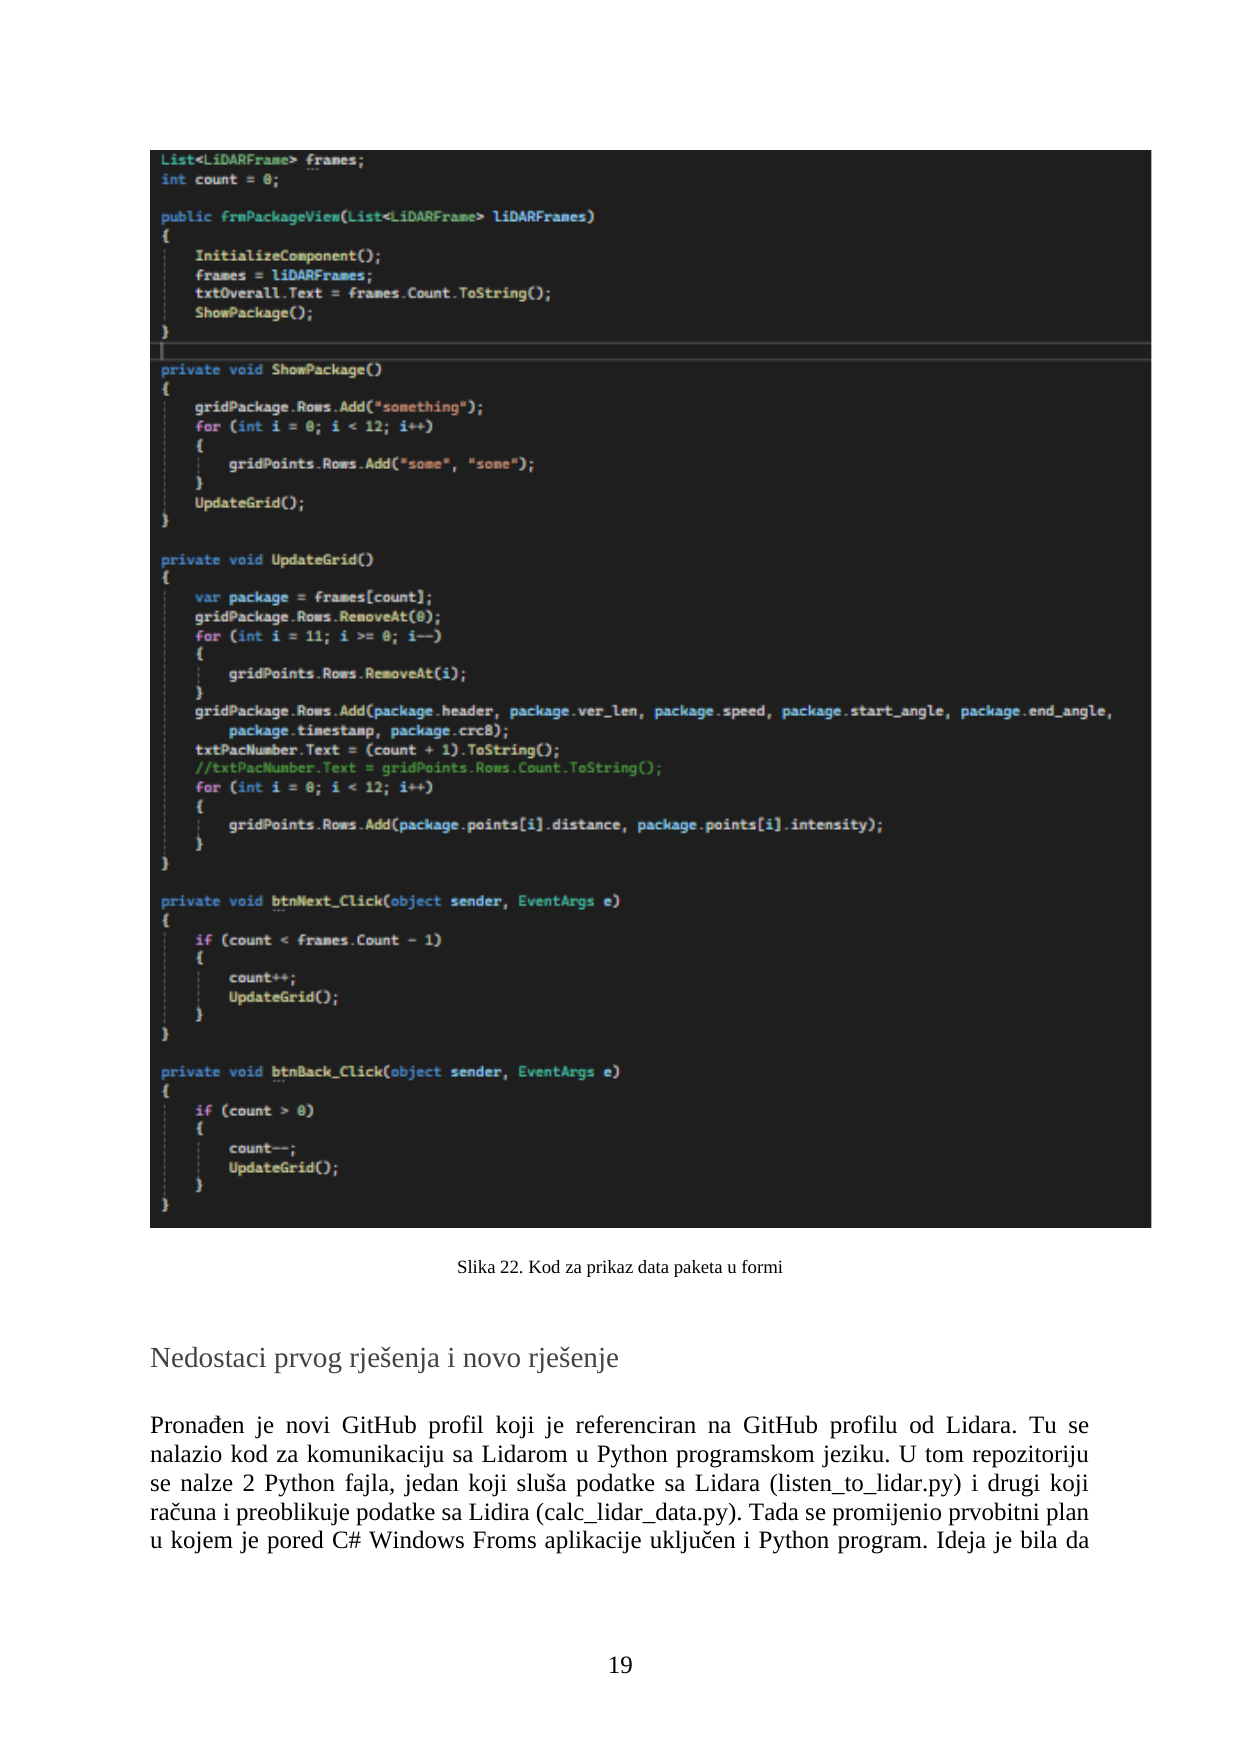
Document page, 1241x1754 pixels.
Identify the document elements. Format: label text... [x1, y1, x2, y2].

picture [150, 150, 1152, 1228]
subtitle Nedostaci prvog rješenja i novo rješenje [150, 1340, 1090, 1373]
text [150, 1411, 1090, 1554]
text Slika 22. Kod za prikaz data paketa u formi [150, 1256, 1090, 1278]
